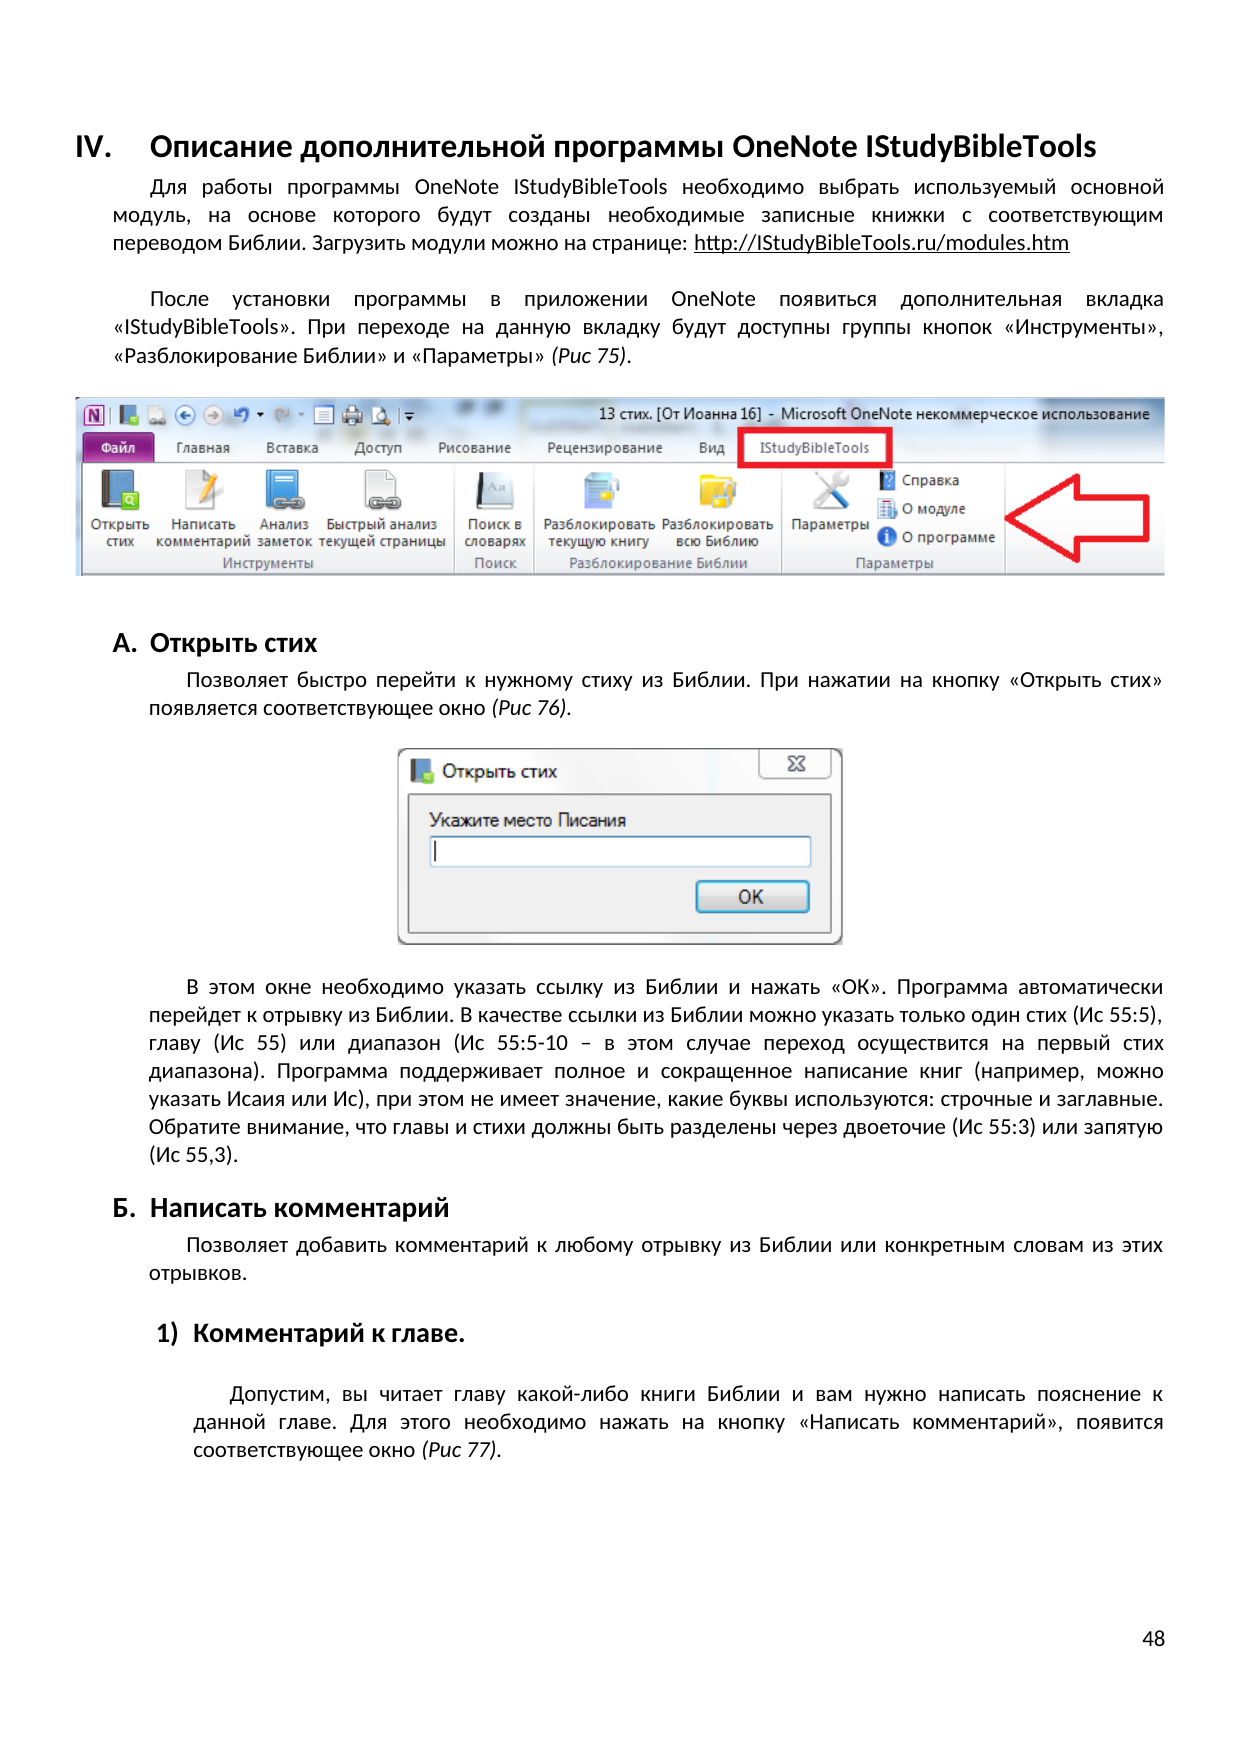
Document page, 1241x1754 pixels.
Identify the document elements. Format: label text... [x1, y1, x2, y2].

text Позволяет добавить комментарий к любому отрывку из Библии или конкретным словам из этих отрывков. [149, 1230, 1165, 1286]
subtitle Открыть стих [112, 624, 1165, 659]
text Позволяет быстро перейти к нужному стиху из Библии. При нажатии на кнопку «Открыть стих» появляется соответствующее окно (Рис 76). [149, 665, 1165, 721]
subtitle Написать комментарий [112, 1189, 1165, 1225]
text В этом окне необходимо указать ссылку из Библии и нажать «ОК». Программа автоматически перейдет к отрывку из Библии. В качестве ссылки из Библии можно указать только один стих (Ис 55:5), главу (Ис 55) или диапазон (Ис 55:5-10 – в этом случае переход осуществится на первый стих диапазона). Программа поддерживает полное и сокращенное написание книг (например, можно указать Исаия или Ис), при этом не имеет значение, какие буквы используются: строчные и заглавные. Обратите внимание, что главы и стихи должны быть разделены через двоеточие (Ис 55:3) или запятую (Ис 55,3). [149, 972, 1165, 1168]
picture [397, 748, 843, 945]
picture [75, 397, 1165, 576]
subtitle Описание дополнительной программы OneNote IStudyBibleTools [112, 125, 1165, 166]
subtitle Комментарий к главе. [156, 1315, 1165, 1350]
text Допустим, вы читает главу какой-либо книги Библии и вам нужно написать пояснение к данной главе. Для этого необходимо нажать на кнопку «Написать комментарий», появится соответствующее окно (Рис 77). [193, 1379, 1165, 1463]
text После установки программы в приложении OneNote появиться дополнительная вкладка «IStudyBibleTools». При переходе на данную вкладку будут доступны группы кнопок «Инструменты», «Разблокирование Библии» и «Параметры» (Рис 75). [112, 284, 1165, 369]
text Для работы программы OneNote IStudyBibleTools необходимо выбрать используемый основной модуль, на основе которого будут созданы необходимые записные книжки с соответствующим переводом Библии. Загрузить модули можно на странице: http://IStudyBibleTools.ru/modules.htm [112, 172, 1165, 256]
